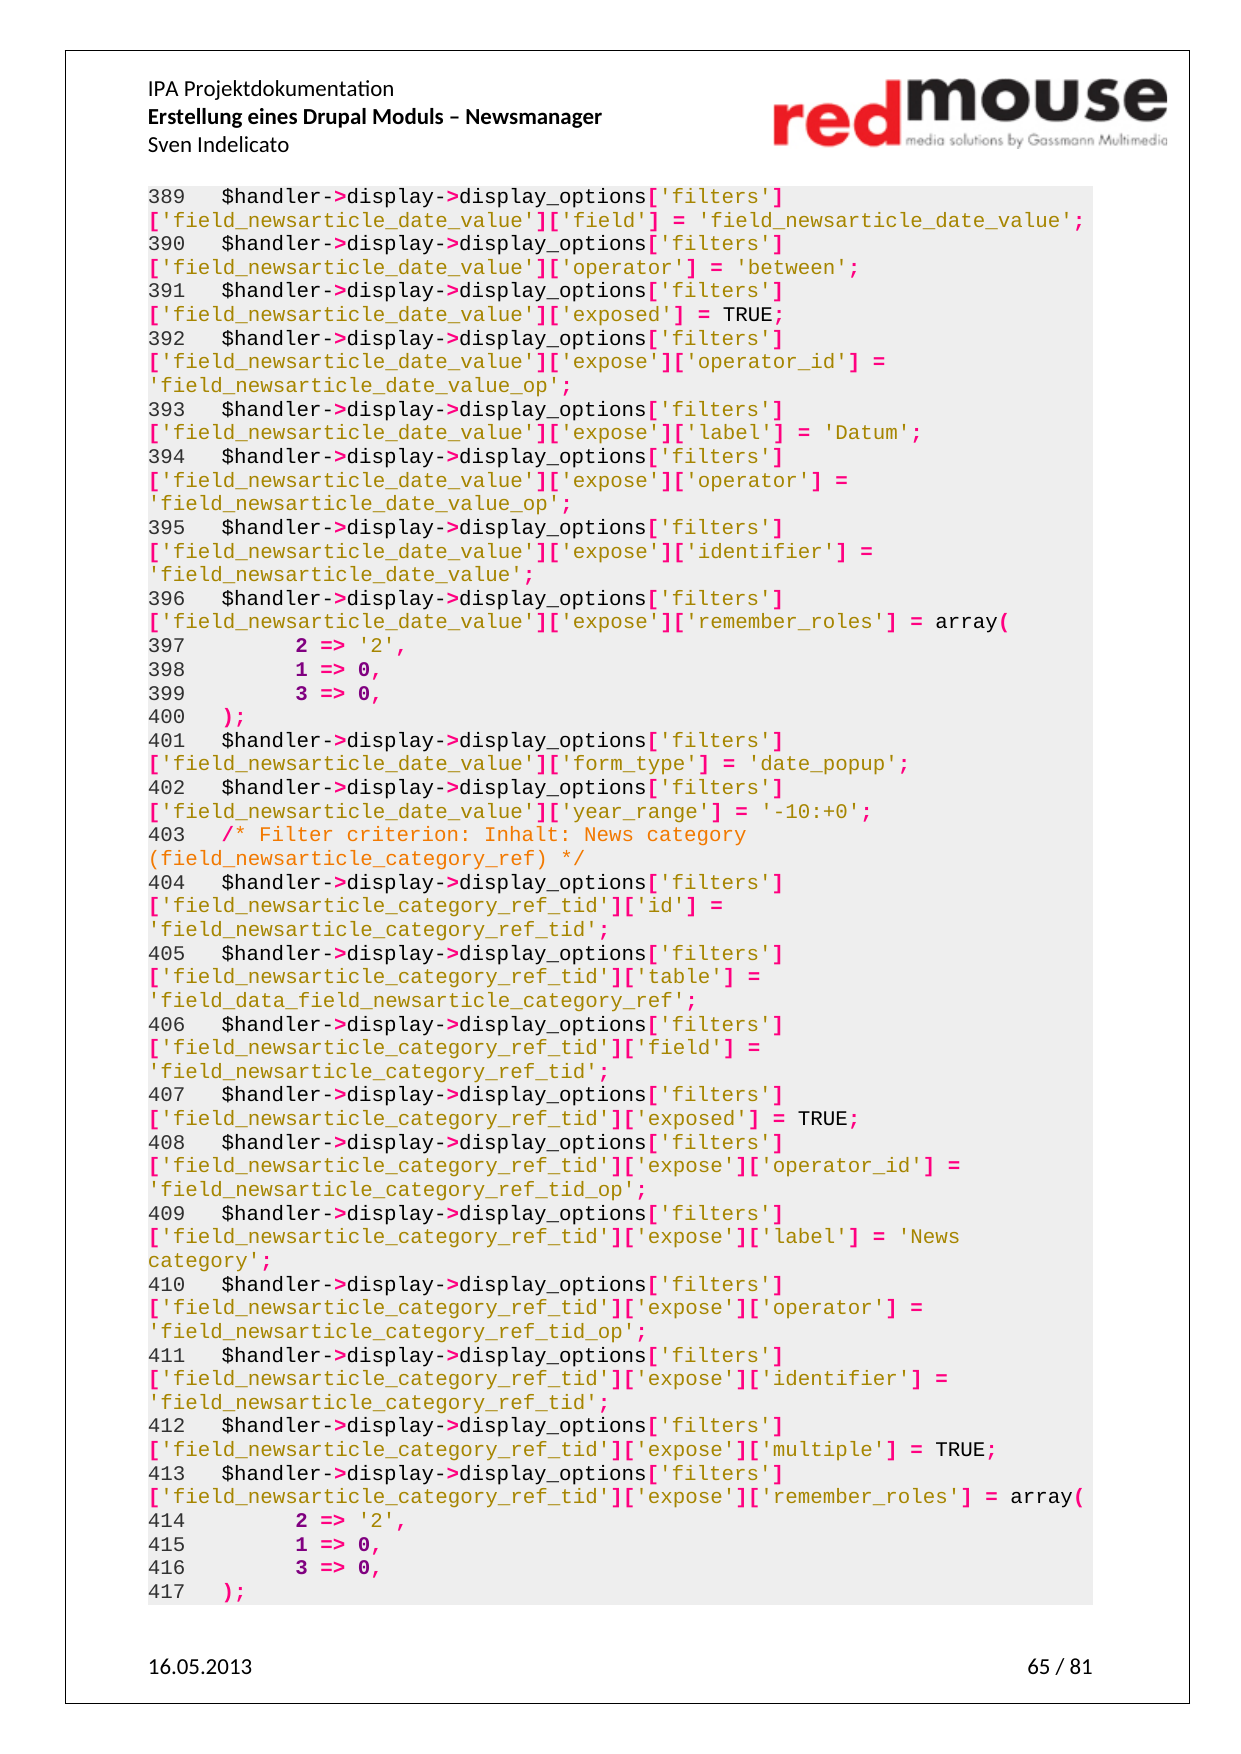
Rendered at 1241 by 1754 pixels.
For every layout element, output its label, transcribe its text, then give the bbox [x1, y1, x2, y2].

text 393 $handler->display->display_options['filters']['field_newsarticle_date_value']['expose']['label'] = 'Datum'; [148, 399, 1093, 446]
text 412 $handler->display->display_options['filters']['field_newsarticle_category_ref_tid']['expose']['multiple'] = TRUE; [148, 1416, 1093, 1463]
text 399 3 => 0, [148, 682, 1093, 706]
text 396 $handler->display->display_options['filters']['field_newsarticle_date_value']['expose']['remember_roles'] = array( [148, 588, 1093, 635]
text 408 $handler->display->display_options['filters']['field_newsarticle_category_ref_tid']['expose']['operator_id'] = 'field_newsarticle_category_ref_tid_op'; [148, 1132, 1093, 1203]
text 407 $handler->display->display_options['filters']['field_newsarticle_category_ref_tid']['exposed'] = TRUE; [148, 1084, 1093, 1132]
text 402 $handler->display->display_options['filters']['field_newsarticle_date_value']['year_range'] = '-10:+0'; [148, 777, 1093, 824]
picture [773, 78, 1168, 149]
text 394 $handler->display->display_options['filters']['field_newsarticle_date_value']['expose']['operator'] = 'field_newsarticle_date_value_op'; [148, 446, 1093, 517]
text 397 2 => '2', [148, 635, 1093, 659]
text 405 $handler->display->display_options['filters']['field_newsarticle_category_ref_tid']['table'] = 'field_data_field_newsarticle_category_ref'; [148, 943, 1093, 1013]
text 398 1 => 0, [148, 659, 1093, 682]
text 401 $handler->display->display_options['filters']['field_newsarticle_date_value']['form_type'] = 'date_popup'; [148, 730, 1093, 777]
text 413 $handler->display->display_options['filters']['field_newsarticle_category_ref_tid']['expose']['remember_roles'] = array( [148, 1463, 1093, 1510]
text 392 $handler->display->display_options['filters']['field_newsarticle_date_value']['expose']['operator_id'] = 'field_newsarticle_date_value_op'; [148, 328, 1093, 399]
text 389 $handler->display->display_options['filters']['field_newsarticle_date_value']['field'] = 'field_newsarticle_date_value'; [148, 186, 1093, 233]
text 404 $handler->display->display_options['filters']['field_newsarticle_category_ref_tid']['id'] = 'field_newsarticle_category_ref_tid'; [148, 872, 1093, 943]
text 403 /* Filter criterion: Inhalt: News category (field_newsarticle_category_ref) */ [148, 824, 1093, 872]
text 391 $handler->display->display_options['filters']['field_newsarticle_date_value']['exposed'] = TRUE; [148, 281, 1093, 328]
text 390 $handler->display->display_options['filters']['field_newsarticle_date_value']['operator'] = 'between'; [148, 233, 1093, 281]
text 414 2 => '2', [148, 1510, 1093, 1534]
text 417 ); [148, 1581, 1093, 1605]
text 410 $handler->display->display_options['filters']['field_newsarticle_category_ref_tid']['expose']['operator'] = 'field_newsarticle_category_ref_tid_op'; [148, 1274, 1093, 1344]
text 411 $handler->display->display_options['filters']['field_newsarticle_category_ref_tid']['expose']['identifier'] = 'field_newsarticle_category_ref_tid'; [148, 1344, 1093, 1416]
text 406 $handler->display->display_options['filters']['field_newsarticle_category_ref_tid']['field'] = 'field_newsarticle_category_ref_tid'; [148, 1013, 1093, 1084]
text 409 $handler->display->display_options['filters']['field_newsarticle_category_ref_tid']['expose']['label'] = 'News category'; [148, 1203, 1093, 1274]
text 400 ); [148, 706, 1093, 730]
text 416 3 => 0, [148, 1557, 1093, 1581]
text 415 1 => 0, [148, 1534, 1093, 1557]
text 395 $handler->display->display_options['filters']['field_newsarticle_date_value']['expose']['identifier'] = 'field_newsarticle_date_value'; [148, 517, 1093, 588]
